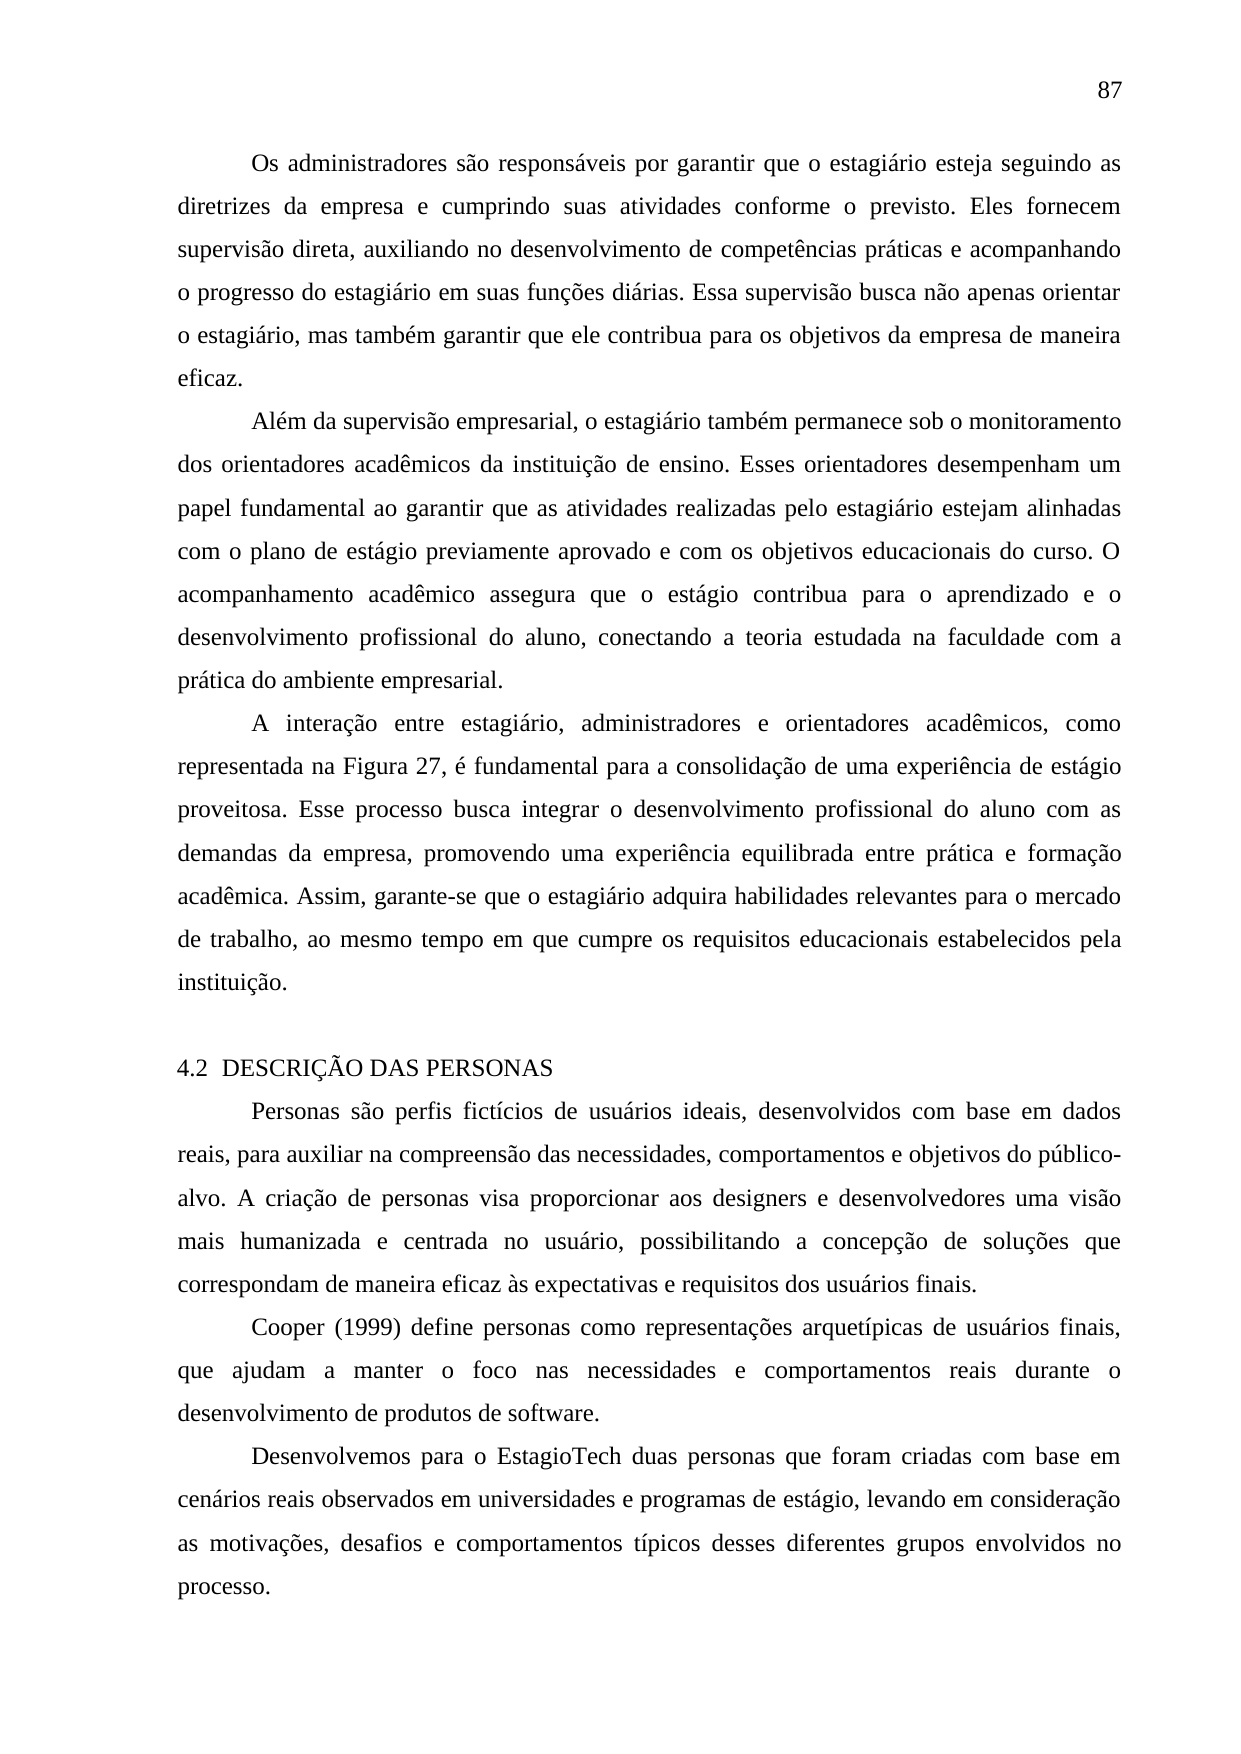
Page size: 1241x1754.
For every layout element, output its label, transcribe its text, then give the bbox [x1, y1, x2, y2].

text Os administradores são responsáveis por garantir que o estagiário esteja seguindo as diretrizes da empresa e cumprindo suas atividades conforme o previsto. Eles fornecem supervisão direta, auxiliando no desenvolvimento de competências práticas e acompanhando o progresso do estagiário em suas funções diárias. Essa supervisão busca não apenas orientar o estagiário, mas também garantir que ele contribua para os objetivos da empresa de maneira eficaz. [177, 148, 1122, 392]
text Desenvolvemos para o EstagioTech duas personas que foram criadas com base em cenários reais observados em universidades e programas de estágio, levando em consideração as motivações, desafios e comportamentos típicos desses diferentes grupos envolvidos no processo. [177, 1441, 1122, 1599]
subtitle DESCRIÇÃO DAS PERSONAS [177, 1053, 1122, 1082]
text Além da supervisão empresarial, o estagiário também permanece sob o monitoramento dos orientadores acadêmicos da instituição de ensino. Esses orientadores desempenham um papel fundamental ao garantir que as atividades realizadas pelo estagiário estejam alinhadas com o plano de estágio previamente aprovado e com os objetivos educacionais do curso. O acompanhamento acadêmico assegura que o estágio contribua para o aprendizado e o desenvolvimento profissional do aluno, conectando a teoria estudada na faculdade com a prática do ambiente empresarial. [177, 406, 1122, 694]
text Cooper (1999) define personas como representações arquetípicas de usuários finais, que ajudam a manter o foco nas necessidades e comportamentos reais durante o desenvolvimento de produtos de software. [177, 1312, 1122, 1427]
text A interação entre estagiário, administradores e orientadores acadêmicos, como representada na Figura 27, é fundamental para a consolidação de uma experiência de estágio proveitosa. Esse processo busca integrar o desenvolvimento profissional do aluno com as demandas da empresa, promovendo uma experiência equilibrada entre prática e formação acadêmica. Assim, garante-se que o estagiário adquira habilidades relevantes para o mercado de trabalho, ao mesmo tempo em que cumpre os requisitos educacionais estabelecidos pela instituição. [177, 708, 1122, 996]
text Personas são perfis fictícios de usuários ideais, desenvolvidos com base em dados reais, para auxiliar na compreensão das necessidades, comportamentos e objetivos do público-alvo. A criação de personas visa proporcionar aos designers e desenvolvedores uma visão mais humanizada e centrada no usuário, possibilitando a concepção de soluções que correspondam de maneira eficaz às expectativas e requisitos dos usuários finais. [177, 1096, 1122, 1298]
